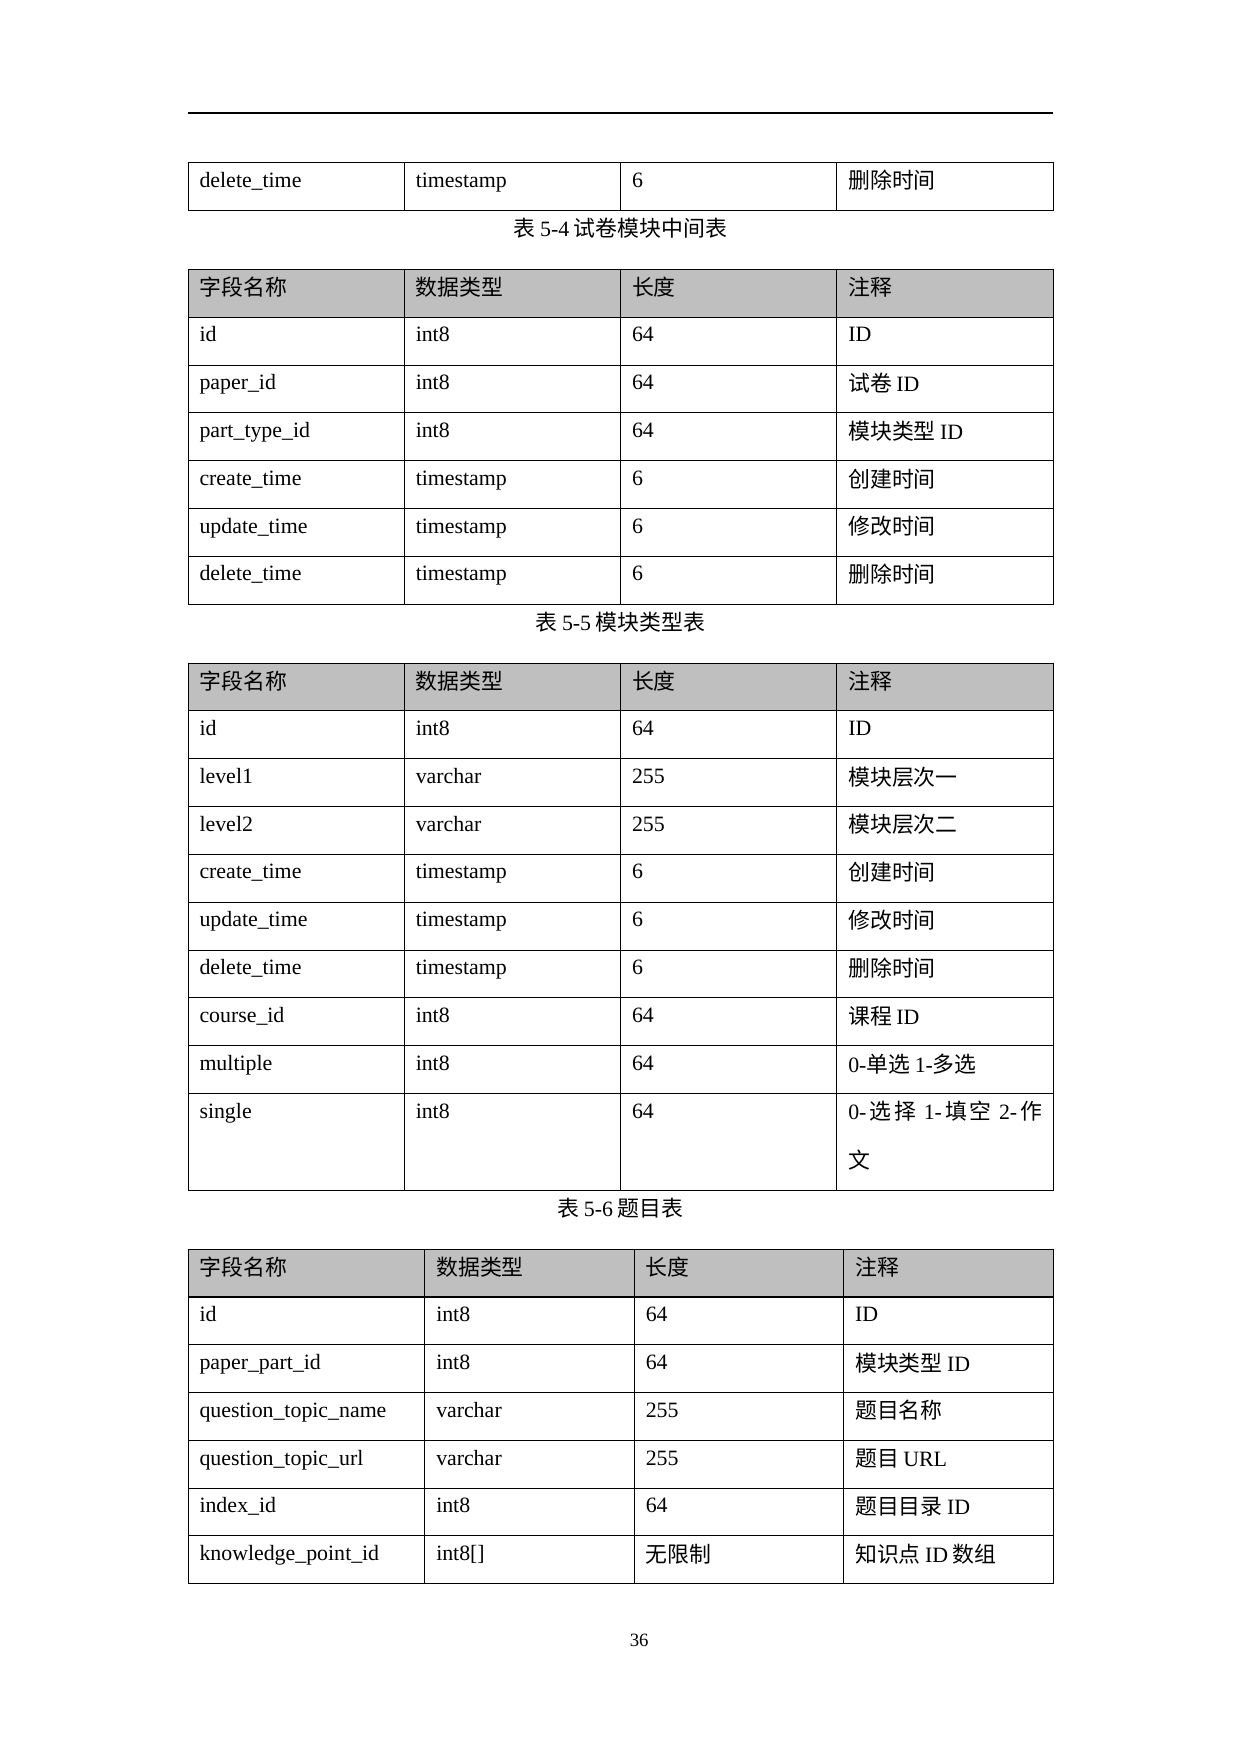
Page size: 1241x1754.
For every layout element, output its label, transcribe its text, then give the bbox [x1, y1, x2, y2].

table_cell multiple [189, 1046, 404, 1093]
table_cell 64 [621, 998, 836, 1045]
table_cell 6 [621, 163, 836, 210]
table_cell part_type_id [189, 413, 404, 460]
table_cell 255 [621, 807, 836, 854]
table_cell timestamp [405, 903, 620, 949]
table_cell create_time [189, 855, 404, 902]
table_cell 模块层次二 [837, 807, 1053, 854]
table_cell 删除时间 [837, 163, 1053, 210]
table_header 注释 [837, 664, 1053, 710]
table_cell 课程ID [837, 998, 1053, 1045]
table_cell 64 [635, 1345, 843, 1392]
table_cell 创建时间 [837, 855, 1053, 902]
table_cell int8 [405, 1046, 620, 1093]
table_cell level2 [189, 807, 404, 854]
table_cell delete_time [189, 557, 404, 603]
table_cell ID [837, 711, 1053, 758]
table_cell 64 [621, 711, 836, 758]
table_cell id [189, 1298, 424, 1344]
table_cell int8 [405, 366, 620, 412]
table_header 字段名称 [189, 1250, 424, 1296]
table_cell 6 [621, 461, 836, 508]
table_cell int8 [405, 998, 620, 1045]
table_cell course_id [189, 998, 404, 1045]
table_cell 无限制 [635, 1536, 843, 1583]
text 表5-5模块类型表 [187, 605, 1053, 637]
table_cell delete_time [189, 951, 404, 997]
table_header 数据类型 [425, 1250, 634, 1296]
table_header 数据类型 [405, 270, 620, 317]
table_header 长度 [621, 270, 836, 317]
table_cell 删除时间 [837, 557, 1053, 603]
table_cell 修改时间 [837, 903, 1053, 949]
table_cell 创建时间 [837, 461, 1053, 508]
table_cell 64 [621, 1094, 836, 1189]
table_cell int8 [405, 413, 620, 460]
table_cell timestamp [405, 509, 620, 556]
table_cell 模块类型ID [844, 1345, 1053, 1392]
table_cell 6 [621, 557, 836, 603]
table_cell 6 [621, 951, 836, 997]
table_cell 255 [635, 1393, 843, 1440]
table_cell varchar [405, 807, 620, 854]
table_cell paper_id [189, 366, 404, 412]
table_cell 6 [621, 855, 836, 902]
table_cell varchar [425, 1441, 634, 1488]
table_cell 试卷ID [837, 366, 1053, 412]
text 表5-6题目表 [187, 1191, 1053, 1223]
table_cell timestamp [405, 951, 620, 997]
table_cell 修改时间 [837, 509, 1053, 556]
table_cell 模块层次一 [837, 759, 1053, 806]
table_cell update_time [189, 903, 404, 949]
table_cell 题目名称 [844, 1393, 1053, 1440]
table_cell ID [844, 1298, 1053, 1344]
table_cell timestamp [405, 855, 620, 902]
table_cell timestamp [405, 557, 620, 603]
table_cell varchar [425, 1393, 634, 1440]
table_header 注释 [837, 270, 1053, 317]
table_cell 删除时间 [837, 951, 1053, 997]
table_cell 255 [621, 759, 836, 806]
table_cell ID [837, 318, 1053, 364]
table_cell 0-单选1-多选 [837, 1046, 1053, 1093]
table_cell timestamp [405, 163, 620, 210]
table_cell 模块类型ID [837, 413, 1053, 460]
table_header 数据类型 [405, 664, 620, 710]
table_cell delete_time [189, 163, 404, 210]
table_cell int8 [425, 1489, 634, 1535]
table_cell create_time [189, 461, 404, 508]
table_cell 64 [621, 1046, 836, 1093]
table_cell 64 [635, 1489, 843, 1535]
table_cell id [189, 711, 404, 758]
table_cell varchar [405, 759, 620, 806]
table_cell paper_part_id [189, 1345, 424, 1392]
table_cell int8[] [425, 1536, 634, 1583]
table_cell index_id [189, 1489, 424, 1535]
table_cell update_time [189, 509, 404, 556]
table_cell 0-选择1-填空2-作文 [837, 1094, 1053, 1189]
table_cell id [189, 318, 404, 364]
table_cell question_topic_url [189, 1441, 424, 1488]
table_cell 64 [635, 1298, 843, 1344]
table_cell 题目URL [844, 1441, 1053, 1488]
table_cell int8 [405, 318, 620, 364]
table_cell int8 [425, 1345, 634, 1392]
table_cell single [189, 1094, 404, 1189]
table_cell 6 [621, 903, 836, 949]
table_cell 255 [635, 1441, 843, 1488]
table_cell int8 [425, 1298, 634, 1344]
table_cell timestamp [405, 461, 620, 508]
table_header 字段名称 [189, 664, 404, 710]
table_header 长度 [635, 1250, 843, 1296]
table_cell 知识点ID数组 [844, 1536, 1053, 1583]
table_cell 6 [621, 509, 836, 556]
table_cell int8 [405, 711, 620, 758]
table_cell int8 [405, 1094, 620, 1189]
table_cell 64 [621, 413, 836, 460]
table_cell knowledge_point_id [189, 1536, 424, 1583]
table_cell question_topic_name [189, 1393, 424, 1440]
table_header 注释 [844, 1250, 1053, 1296]
table_header 长度 [621, 664, 836, 710]
table_cell 题目目录ID [844, 1489, 1053, 1535]
table_cell level1 [189, 759, 404, 806]
text 表5-4试卷模块中间表 [187, 211, 1053, 243]
table_cell 64 [621, 318, 836, 364]
table_cell 64 [621, 366, 836, 412]
table_header 字段名称 [189, 270, 404, 317]
